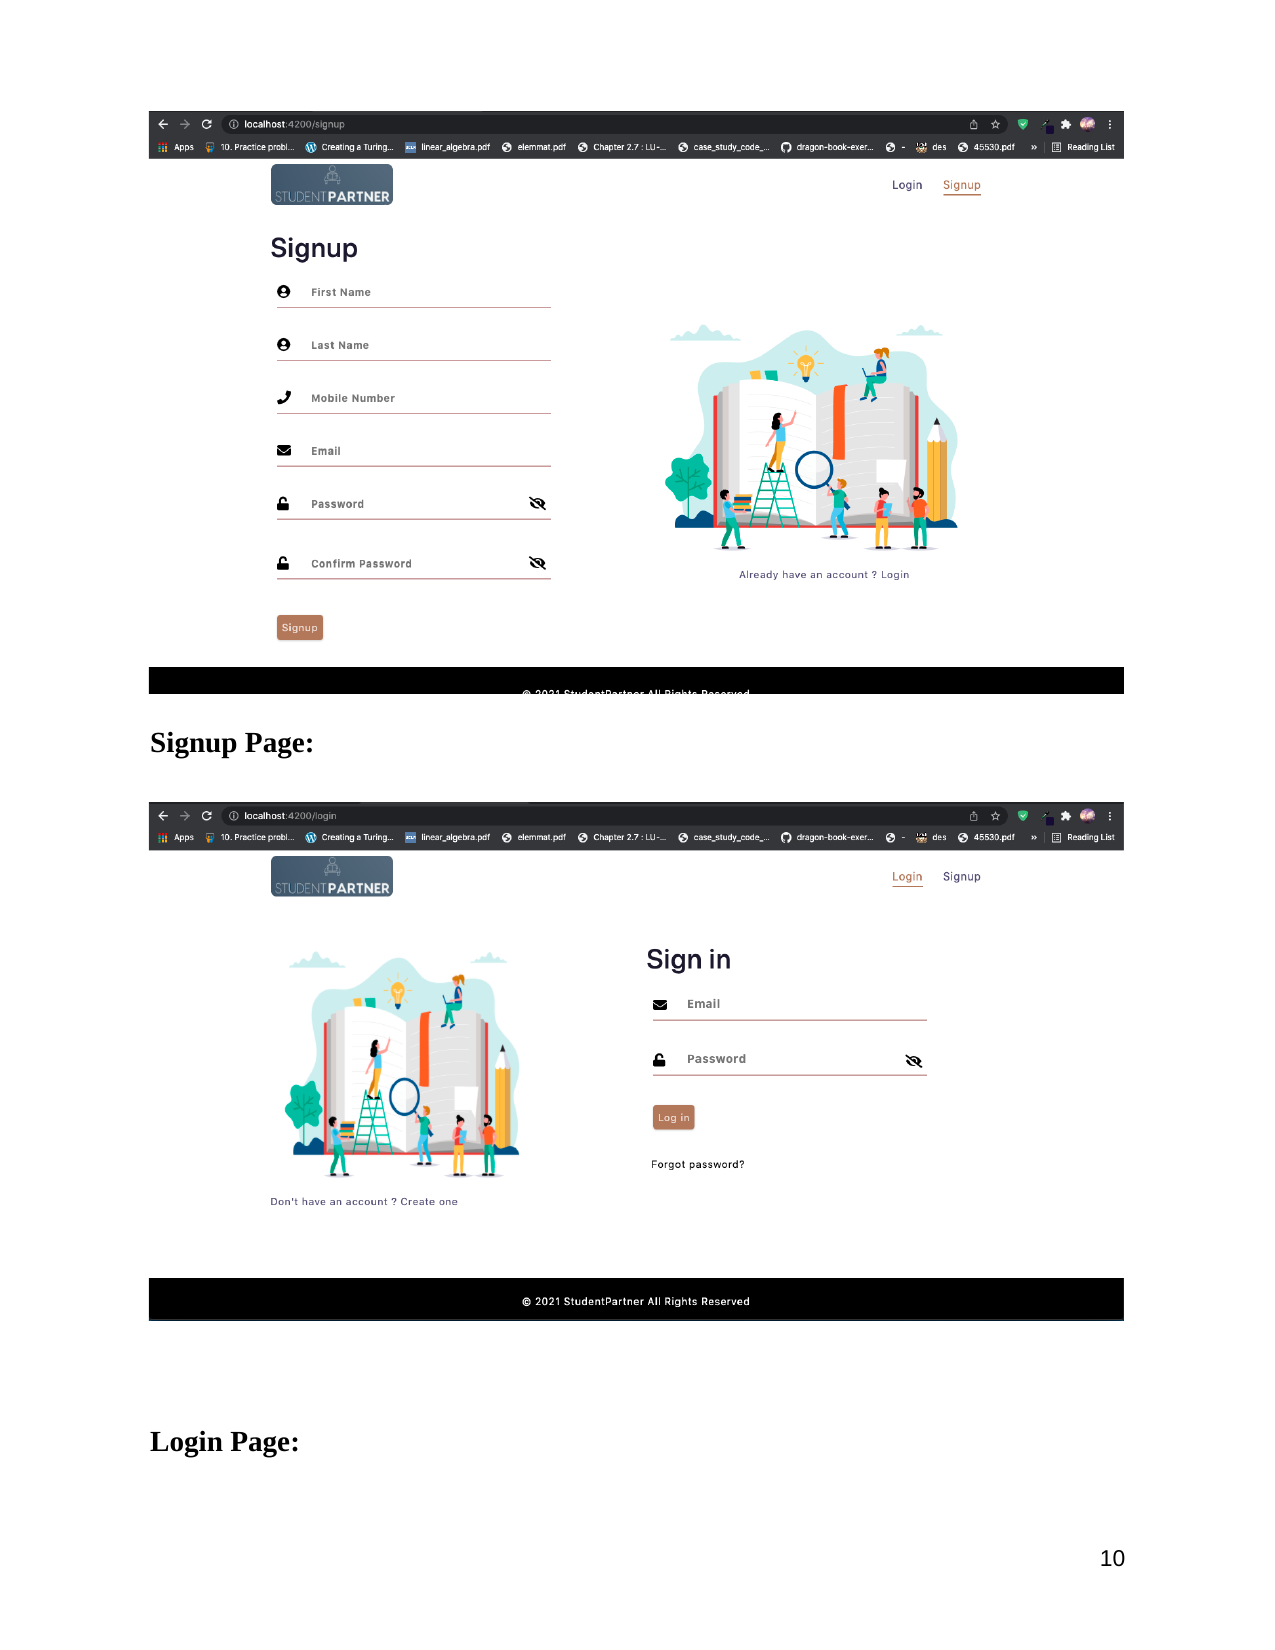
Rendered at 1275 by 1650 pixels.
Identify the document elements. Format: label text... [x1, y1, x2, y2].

text Login Page: [150, 1424, 1125, 1457]
picture [148, 802, 1124, 1321]
picture [148, 111, 1124, 694]
